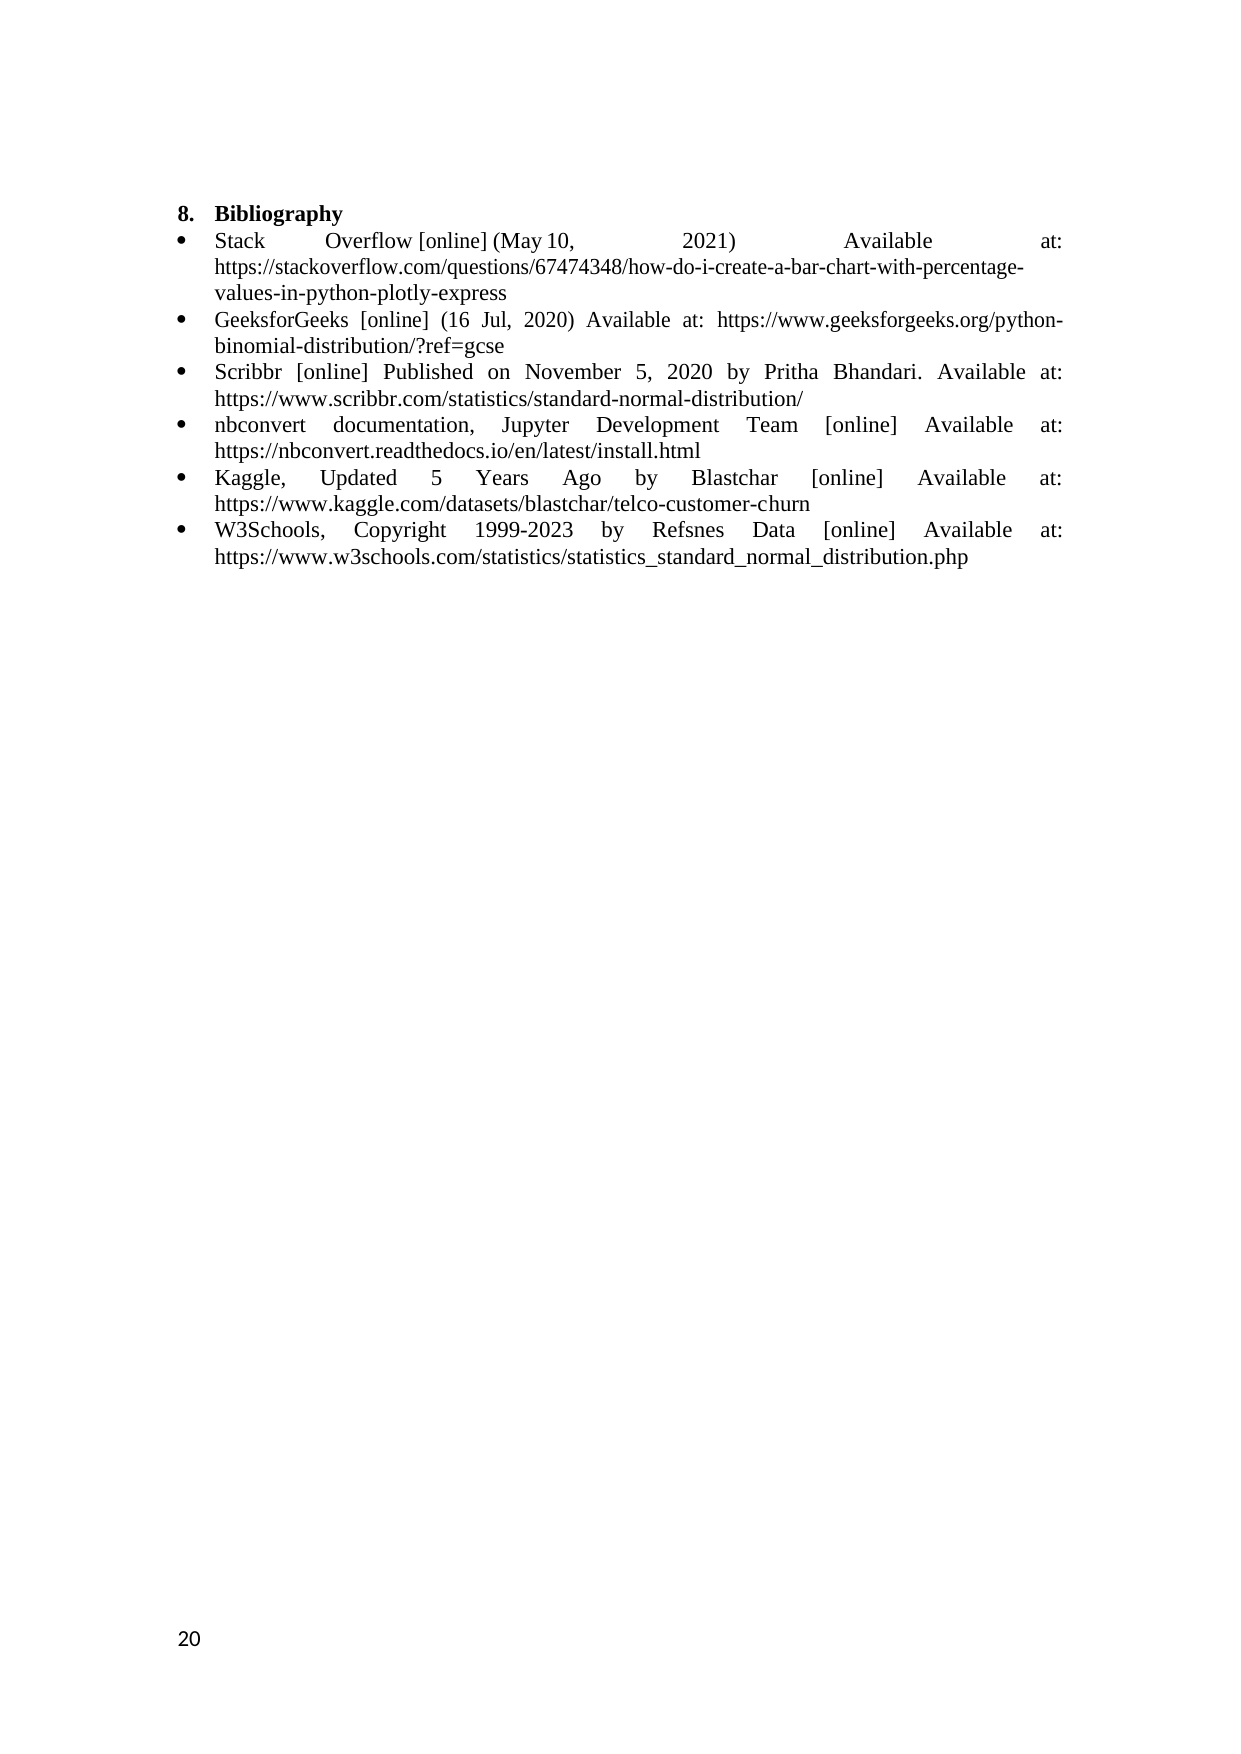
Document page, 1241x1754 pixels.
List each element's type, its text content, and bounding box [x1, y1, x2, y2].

subtitle Bibliography [177, 200, 1063, 227]
list W3Schools, Copyright 1999-2023 by Refsnes Data [online] Available at: https://www.w3schools.com/statistics/statistics_standard_normal_distribution.php [177, 517, 1063, 569]
list Stack Overflow [online] (May 10, 2021) Available at: https://stackoverflow.com/questions/67474348/how-do-i-create-a-bar-chart-with-percentage- values-in-python-plotly-express [177, 227, 1063, 306]
list nbconvert documentation, Jupyter Development Team [online] Available at: https://nbconvert.readthedocs.io/en/latest/install.html [177, 411, 1063, 464]
list GeeksforGeeks [online] (16 Jul, 2020) Available at: https://www.geeksforgeeks.org/python- binomial-distribution/?ref=gcse [177, 306, 1063, 358]
list Scribbr [online] Published on November 5, 2020 by Pritha Bhandari. Available at: https://www.scribbr.com/statistics/standard-normal-distribution/ [177, 358, 1063, 411]
list Kaggle, Updated 5 Years Ago by Blastchar [online] Available at: https://www.kaggle.com/datasets/blastchar/telco-customer-churn [177, 464, 1063, 517]
